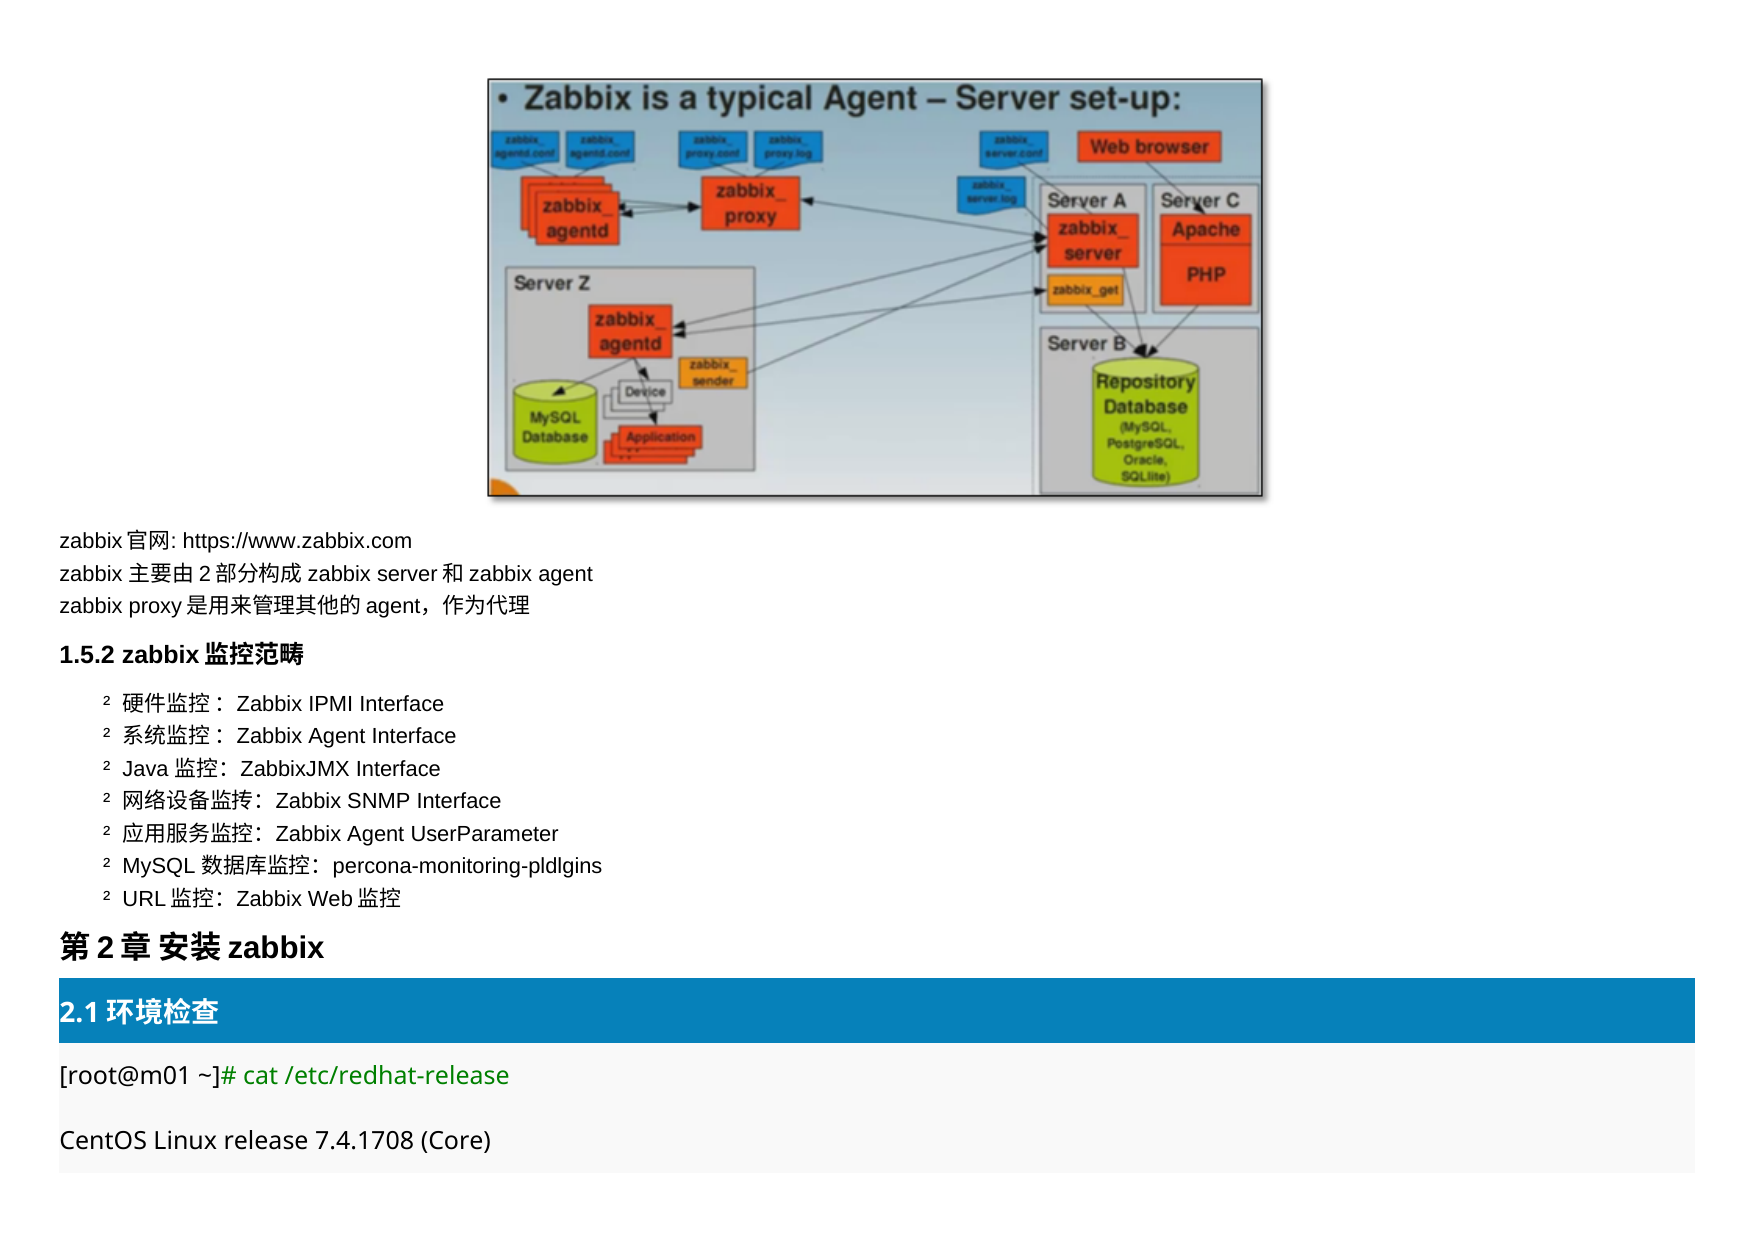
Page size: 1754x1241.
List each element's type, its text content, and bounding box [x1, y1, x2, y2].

text ² 应用服务监控：Zabbix Agent UserParameter [59, 815, 1695, 848]
text ² MySQL 数据库监控：percona-monitoring-pldlgins [59, 848, 1695, 880]
text ² 网络设备监抟：Zabbix SNMP Interface [59, 783, 1695, 815]
text [root@m01 ~]# cat /etc/redhat-release [59, 1043, 1695, 1108]
text zabbix官网: https://www.zabbix.com [59, 523, 1695, 555]
text zabbix 主要由2部分构成 zabbix server和 zabbix agent [59, 555, 1695, 588]
text ² 硬件监控 ：Zabbix IPMI Interface [59, 685, 1695, 718]
text 1.5.2 zabbix监控范畴 [59, 620, 1695, 685]
picture [483, 74, 1277, 511]
text CentOS Linux release 7.4.1708 (Core) [59, 1108, 1695, 1173]
text zabbix proxy是用来管理其他的agent，作为代理 [59, 588, 1695, 620]
text 第2章 安装zabbix [59, 913, 1695, 978]
text ² 系统监控 ：Zabbix Agent Interface [59, 718, 1695, 750]
text 2.1 环境检查 [59, 978, 1695, 1043]
text ² URL监控：Zabbix Web监控 [59, 880, 1695, 913]
text ² Java 监控：ZabbixJMX Interface [59, 750, 1695, 783]
